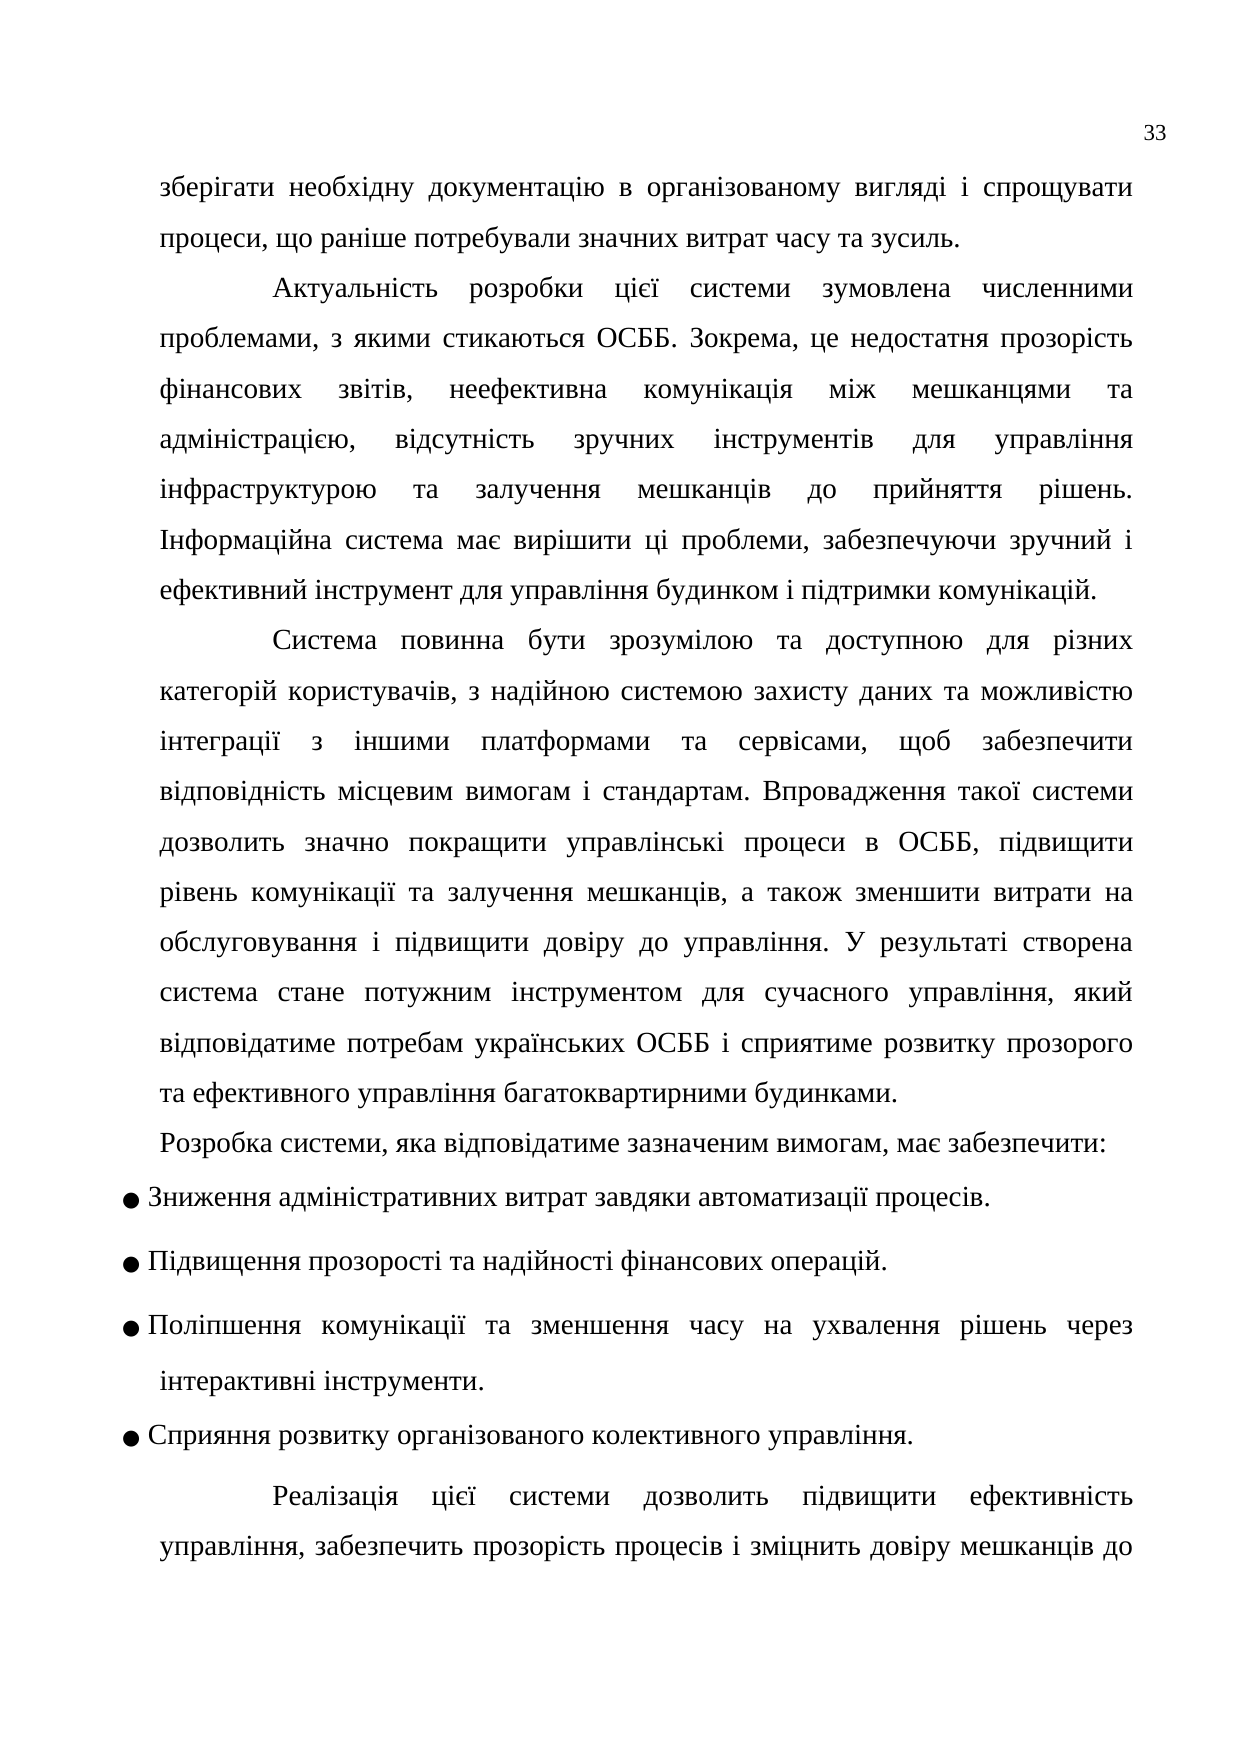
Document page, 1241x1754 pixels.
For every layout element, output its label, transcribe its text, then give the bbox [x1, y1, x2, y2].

list Поліпшення комунікації та зменшення часу на ухвалення рішень через інтерактивні інструменти. [122, 1304, 1134, 1397]
text Розробка системи, яка відповідатиме зазначеним вимогам, має забезпечити: [159, 1126, 1134, 1159]
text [159, 1478, 1134, 1562]
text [159, 169, 1134, 253]
list Сприяння розвитку організованого колективного управління. [122, 1414, 1134, 1456]
list Підвищення прозорості та надійності фінансових операцій. [122, 1240, 1134, 1283]
text Система повинна бути зрозумілою та доступною для різних категорій користувачів, з надійною системою захисту даних та можливістю інтеграції з іншими платформами та сервісами, щоб забезпечити відповідність місцевим вимогам і стандартам. Впровадження такої системи дозволить значно покращити управлінські процеси в ОСББ, підвищити рівень комунікації та залучення мешканців, а також зменшити витрати на обслуговування і підвищити довіру до управління. У результаті створена система стане потужним інструментом для сучасного управління, який відповідатиме потребам українських ОСББ і сприятиме розвитку прозорого та ефективного управління багатоквартирними будинками. [159, 622, 1134, 1109]
list Зниження адміністративних витрат завдяки автоматизації процесів. [122, 1176, 1134, 1218]
text Актуальність розробки цієї системи зумовлена численними проблемами, з якими стикаються ОСББ. Зокрема, це недостатня прозорість фінансових звітів, неефективна комунікація між мешканцями та адміністрацією, відсутність зручних інструментів для управління інфраструктурою та залучення мешканців до прийняття рішень. Інформаційна система має вирішити ці проблеми, забезпечуючи зручний і ефективний інструмент для управління будинком і підтримки комунікацій. [159, 270, 1134, 606]
